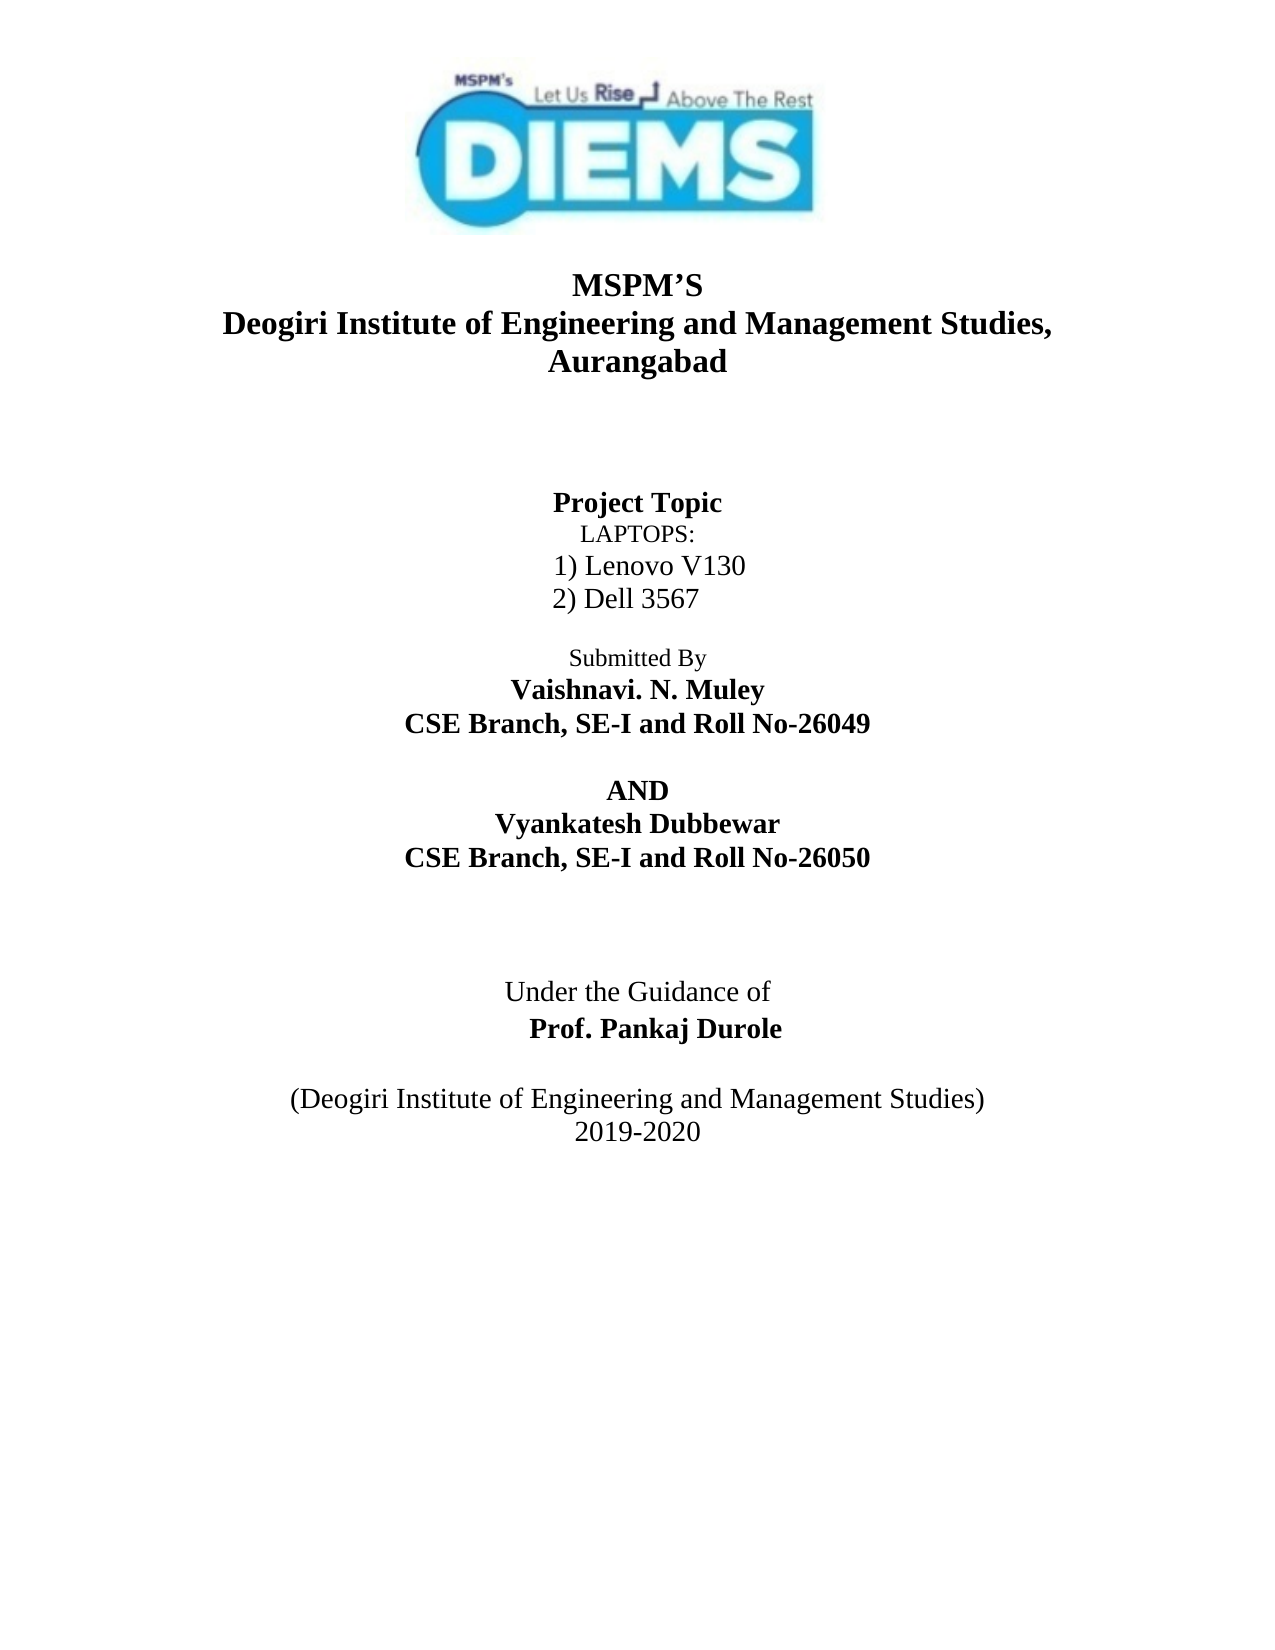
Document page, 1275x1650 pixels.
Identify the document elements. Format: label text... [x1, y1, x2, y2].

text LAPTOPS: [150, 519, 1125, 548]
text Submitted By [150, 643, 1125, 672]
text Under the Guidance of [150, 974, 1125, 1008]
text (Deogiri Institute of Engineering and Management Studies) [150, 1081, 1125, 1114]
text Deogiri Institute of Engineering and Management Studies, Aurangabad [150, 303, 1125, 380]
text Vaishnavi. N. Muley [150, 672, 1125, 706]
text Vyankatesh Dubbewar [150, 806, 1125, 840]
text AND [150, 773, 1125, 806]
text 2) Dell 3567 [187, 581, 1125, 615]
text Project Topic [150, 485, 1125, 519]
text MSPM’S [150, 265, 1125, 303]
list 1) Lenovo V130 [225, 548, 1125, 581]
text CSE Branch, SE-I and Roll No-26049 [150, 706, 1125, 739]
text Prof. Pankaj Durole [150, 1008, 1125, 1047]
text 2019-2020 [150, 1114, 1125, 1148]
text CSE Branch, SE-I and Roll No-26050 [150, 840, 1125, 873]
picture [404, 57, 829, 235]
